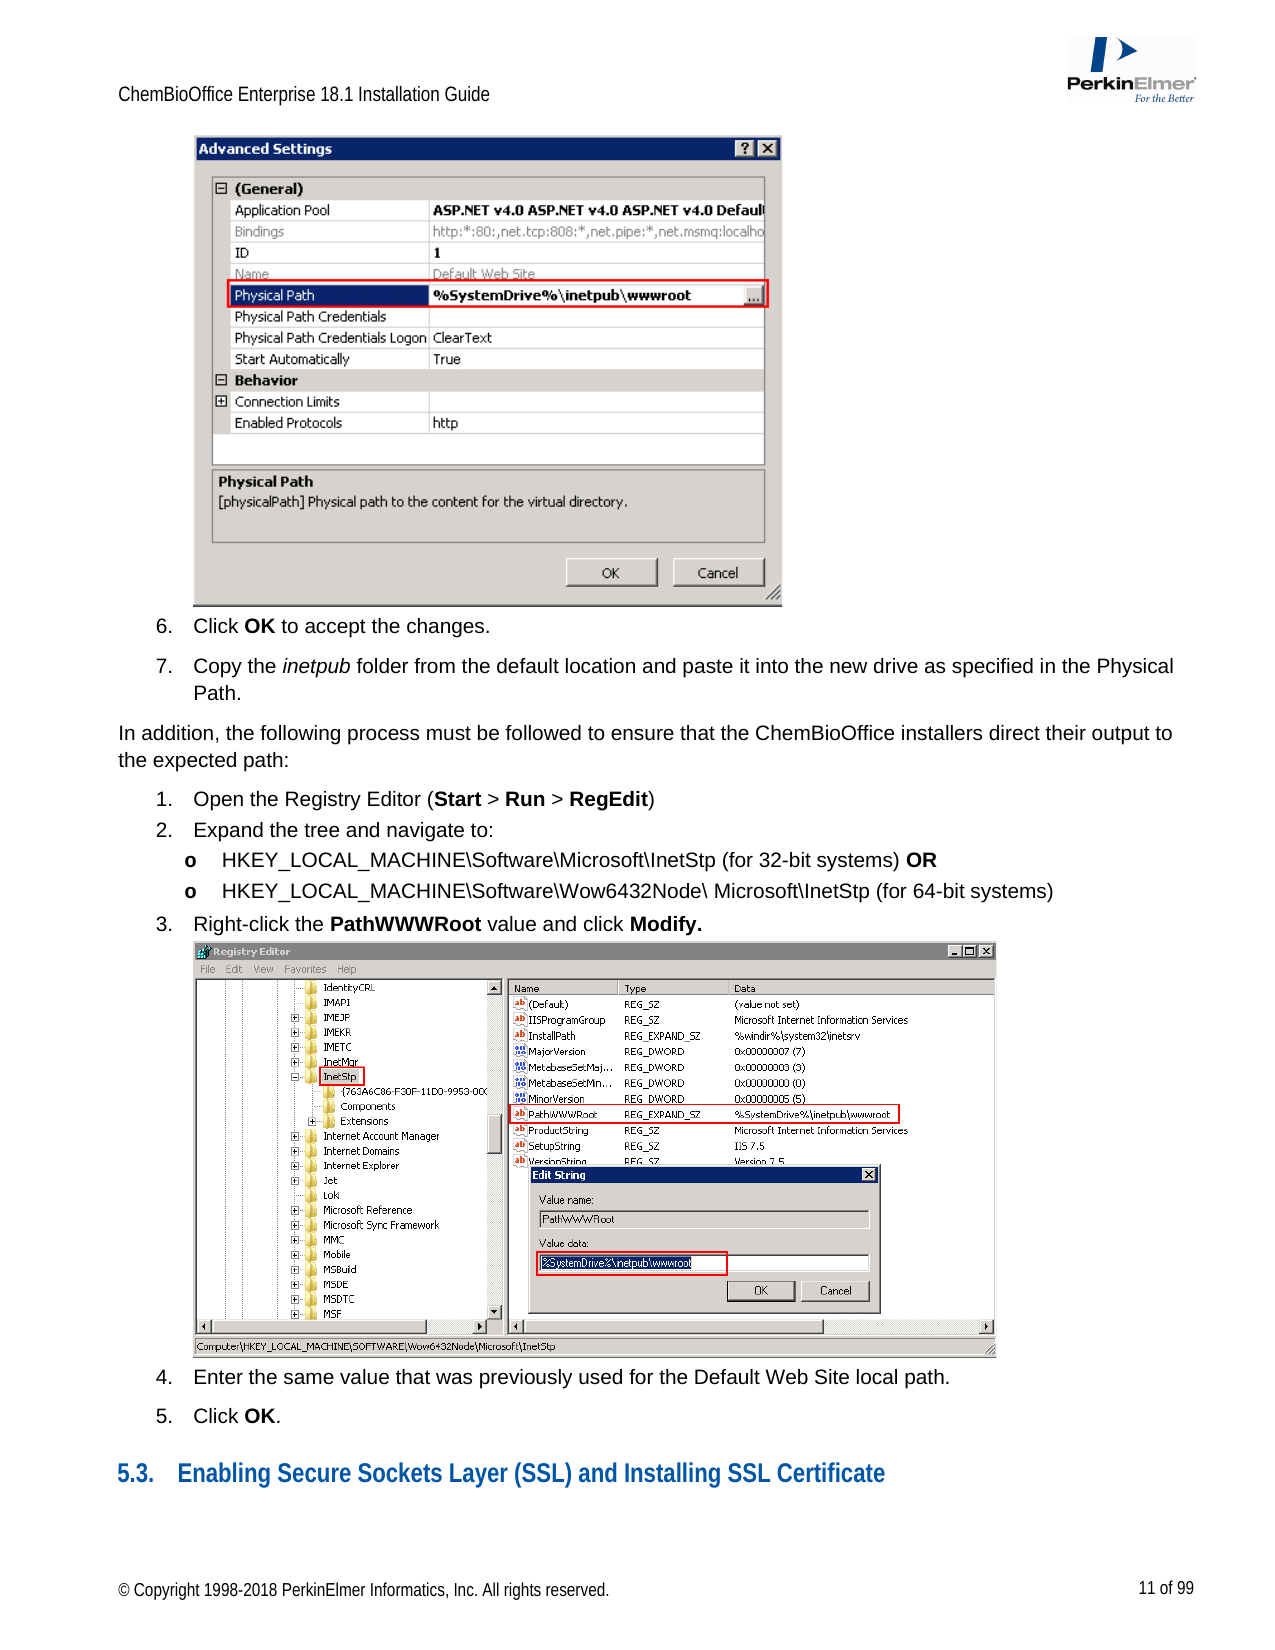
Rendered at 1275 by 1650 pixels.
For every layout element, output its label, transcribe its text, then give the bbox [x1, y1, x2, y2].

subtitle Enabling Secure Sockets Layer (SSL) and Installing SSL Certificate [117, 1457, 1204, 1488]
list Expand the tree and navigate to: [156, 815, 1204, 842]
list HKEY_LOCAL_MACHINE\Software\Wow6432Node\ Microsoft\InetStp (for 64-bit systems) [184, 878, 1204, 905]
text In addition, the following process must be followed to ensure that the ChemBioOffice installers direct their output to the expected path: [118, 717, 1204, 771]
list Enter the same value that was previously used for the Default Web Site local path. [156, 1362, 1204, 1389]
picture [193, 940, 997, 1358]
picture [193, 135, 783, 607]
picture [1067, 37, 1197, 102]
list Copy the inetpub folder from the default location and paste it into the new drive as specified in the Physical Path. [156, 651, 1204, 705]
list Click OK to accept the changes. [156, 611, 1204, 638]
list Open the Registry Editor (Start > Run > RegEdit) [156, 784, 1204, 811]
list HKEY_LOCAL_MACHINE\Software\Microsoft\InetStp (for 32-bit systems) OR [184, 846, 1204, 873]
list Right-click the PathWWWRoot value and click Modify. [156, 909, 1204, 936]
list Click OK. [156, 1401, 1204, 1428]
